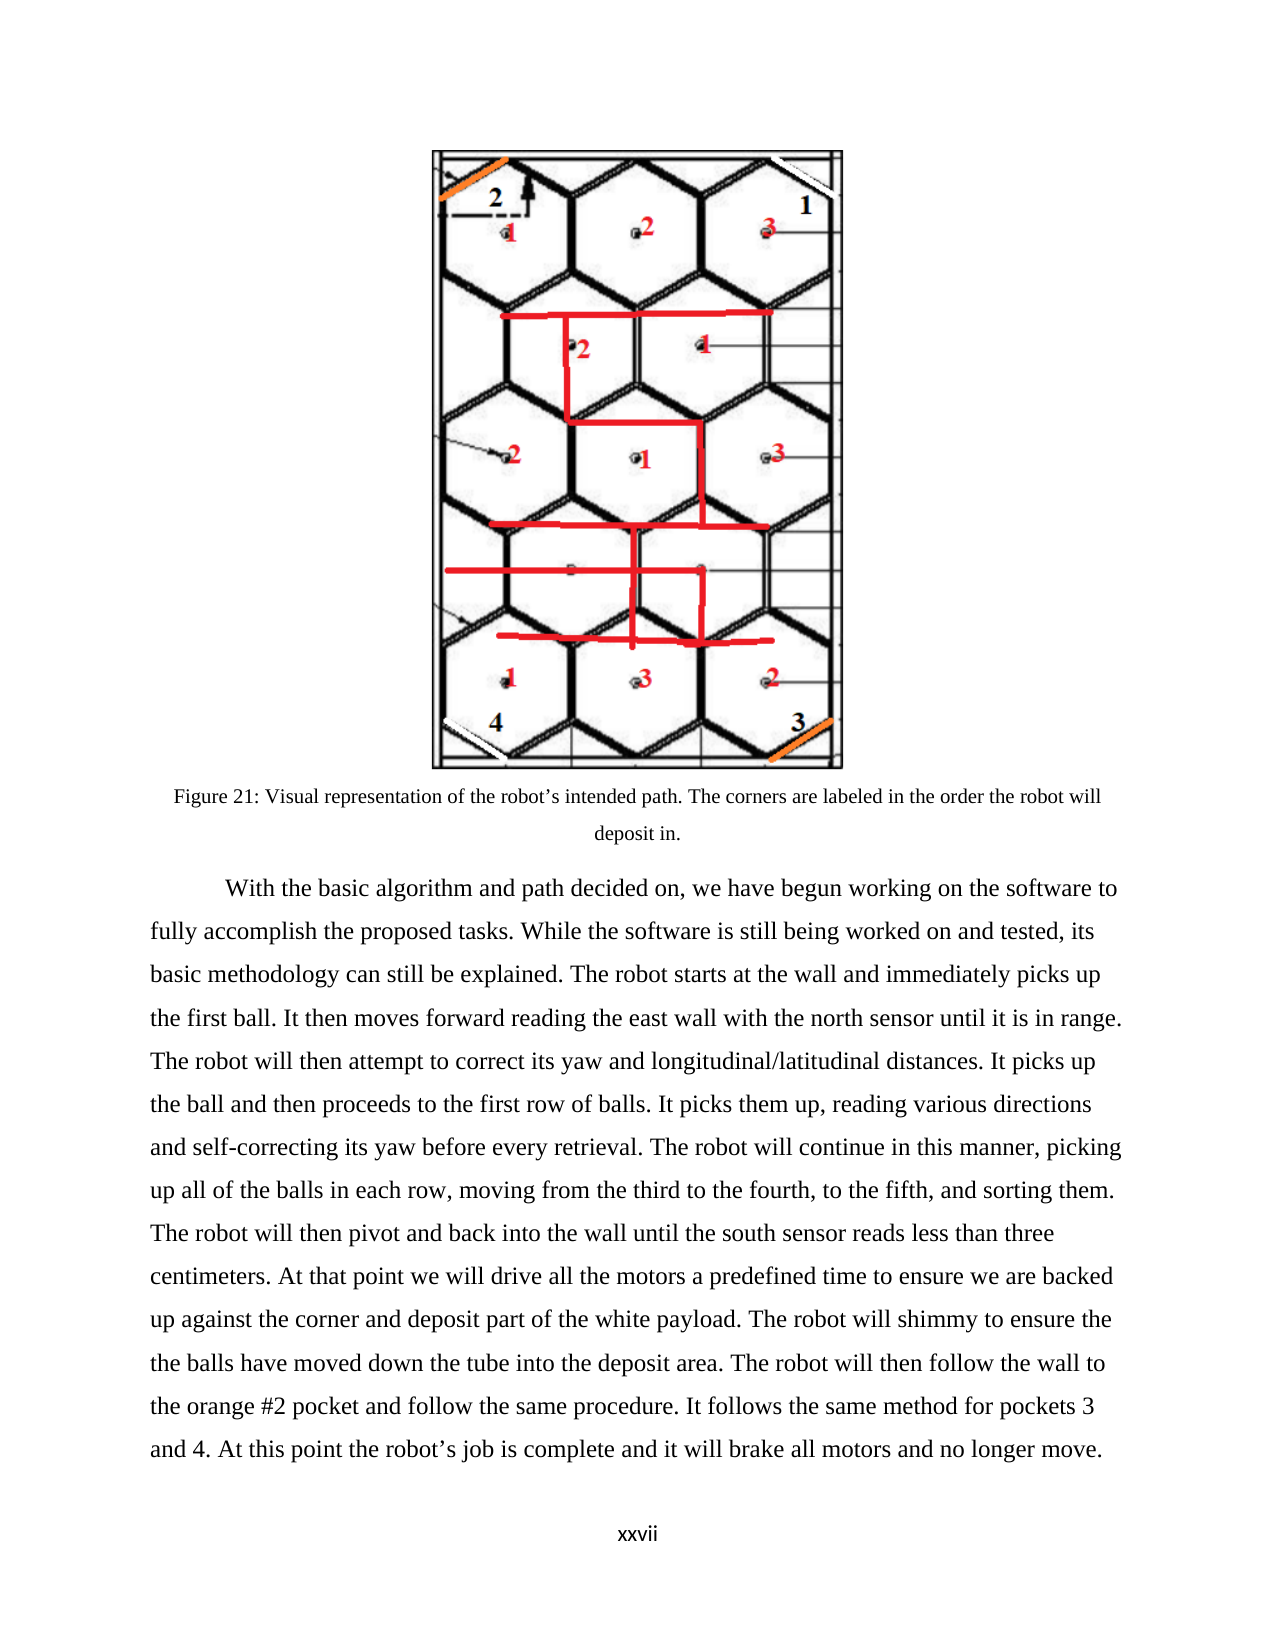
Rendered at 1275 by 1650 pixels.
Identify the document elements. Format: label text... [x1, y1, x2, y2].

text With the basic algorithm and path decided on, we have begun working on the software to fully accomplish the proposed tasks. While the software is still being worked on and tested, its basic methodology can still be explained. The robot starts at the wall and immediately picks up the first ball. It then moves forward reading the east wall with the north sensor until it is in range. The robot will then attempt to correct its yaw and longitudinal/latitudinal distances. It picks up the ball and then proceeds to the first row of balls. It picks them up, reading various directions and self-correcting its yaw before every retrieval. The robot will continue in this manner, picking up all of the balls in each row, moving from the third to the fourth, to the fifth, and sorting them. The robot will then pivot and back into the wall until the south sensor reads less than three centimeters. At that point we will drive all the motors a predefined time to ensure we are backed up against the corner and deposit part of the white payload. The robot will shimmy to ensure the the balls have moved down the tube into the deposit area. The robot will then follow the wall to the orange #2 pocket and follow the same procedure. It follows the same method for pockets 3 and 4. At this point the robot’s job is complete and it will brake all motors and no longer move. [150, 873, 1125, 1463]
picture [431, 150, 844, 773]
